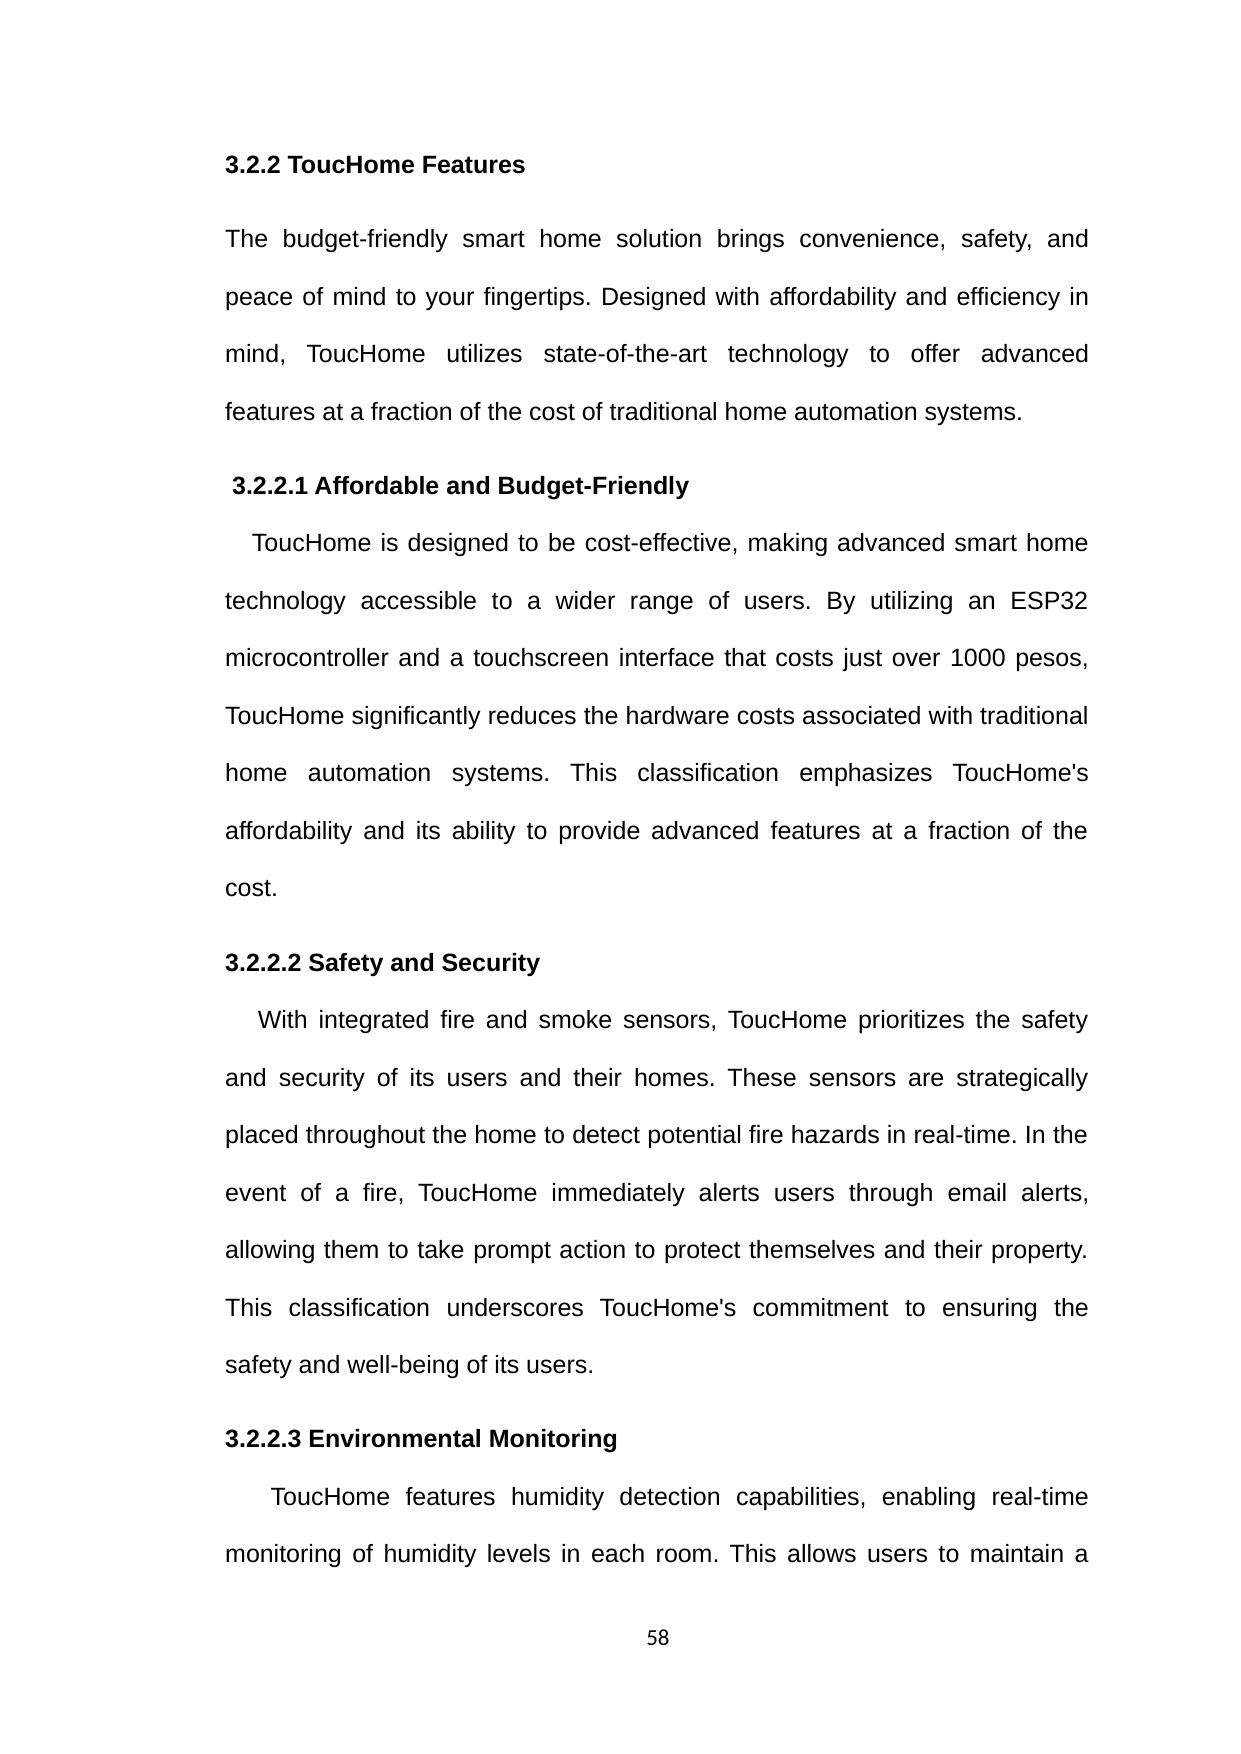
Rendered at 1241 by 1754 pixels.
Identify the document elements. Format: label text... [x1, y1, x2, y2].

subtitle 3.2.2.1 Affordable and Budget-Friendly [225, 471, 1090, 499]
text With integrated fire and smoke sensors, ToucHome prioritizes the safety and security of its users and their homes. These sensors are strategically placed throughout the home to detect potential fire hazards in real-time. In the event of a fire, ToucHome immediately alerts users through email alerts, allowing them to take prompt action to protect themselves and their property. This classification underscores ToucHome's commitment to ensuring the safety and well-being of its users. [225, 1005, 1090, 1379]
subtitle 3.2.2.3 Environmental Monitoring [225, 1424, 1090, 1453]
text The budget-friendly smart home solution brings convenience, safety, and peace of mind to your fingertips. Designed with affordability and efficiency in mind, ToucHome utilizes state-of-the-art technology to offer advanced features at a fraction of the cost of traditional home automation systems. [225, 224, 1090, 425]
subtitle 3.2.2.2 Safety and Security [225, 947, 1090, 976]
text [225, 1482, 1090, 1568]
text ToucHome is designed to be cost-effective, making advanced smart home technology accessible to a wider range of users. By utilizing an ESP32 microcontroller and a touchscreen interface that costs just over 1000 pesos, ToucHome significantly reduces the hardware costs associated with traditional home automation systems. This classification emphasizes ToucHome's affordability and its ability to provide advanced features at a fraction of the cost. [225, 528, 1090, 902]
subtitle 3.2.2 ToucHome Features [225, 150, 1090, 179]
